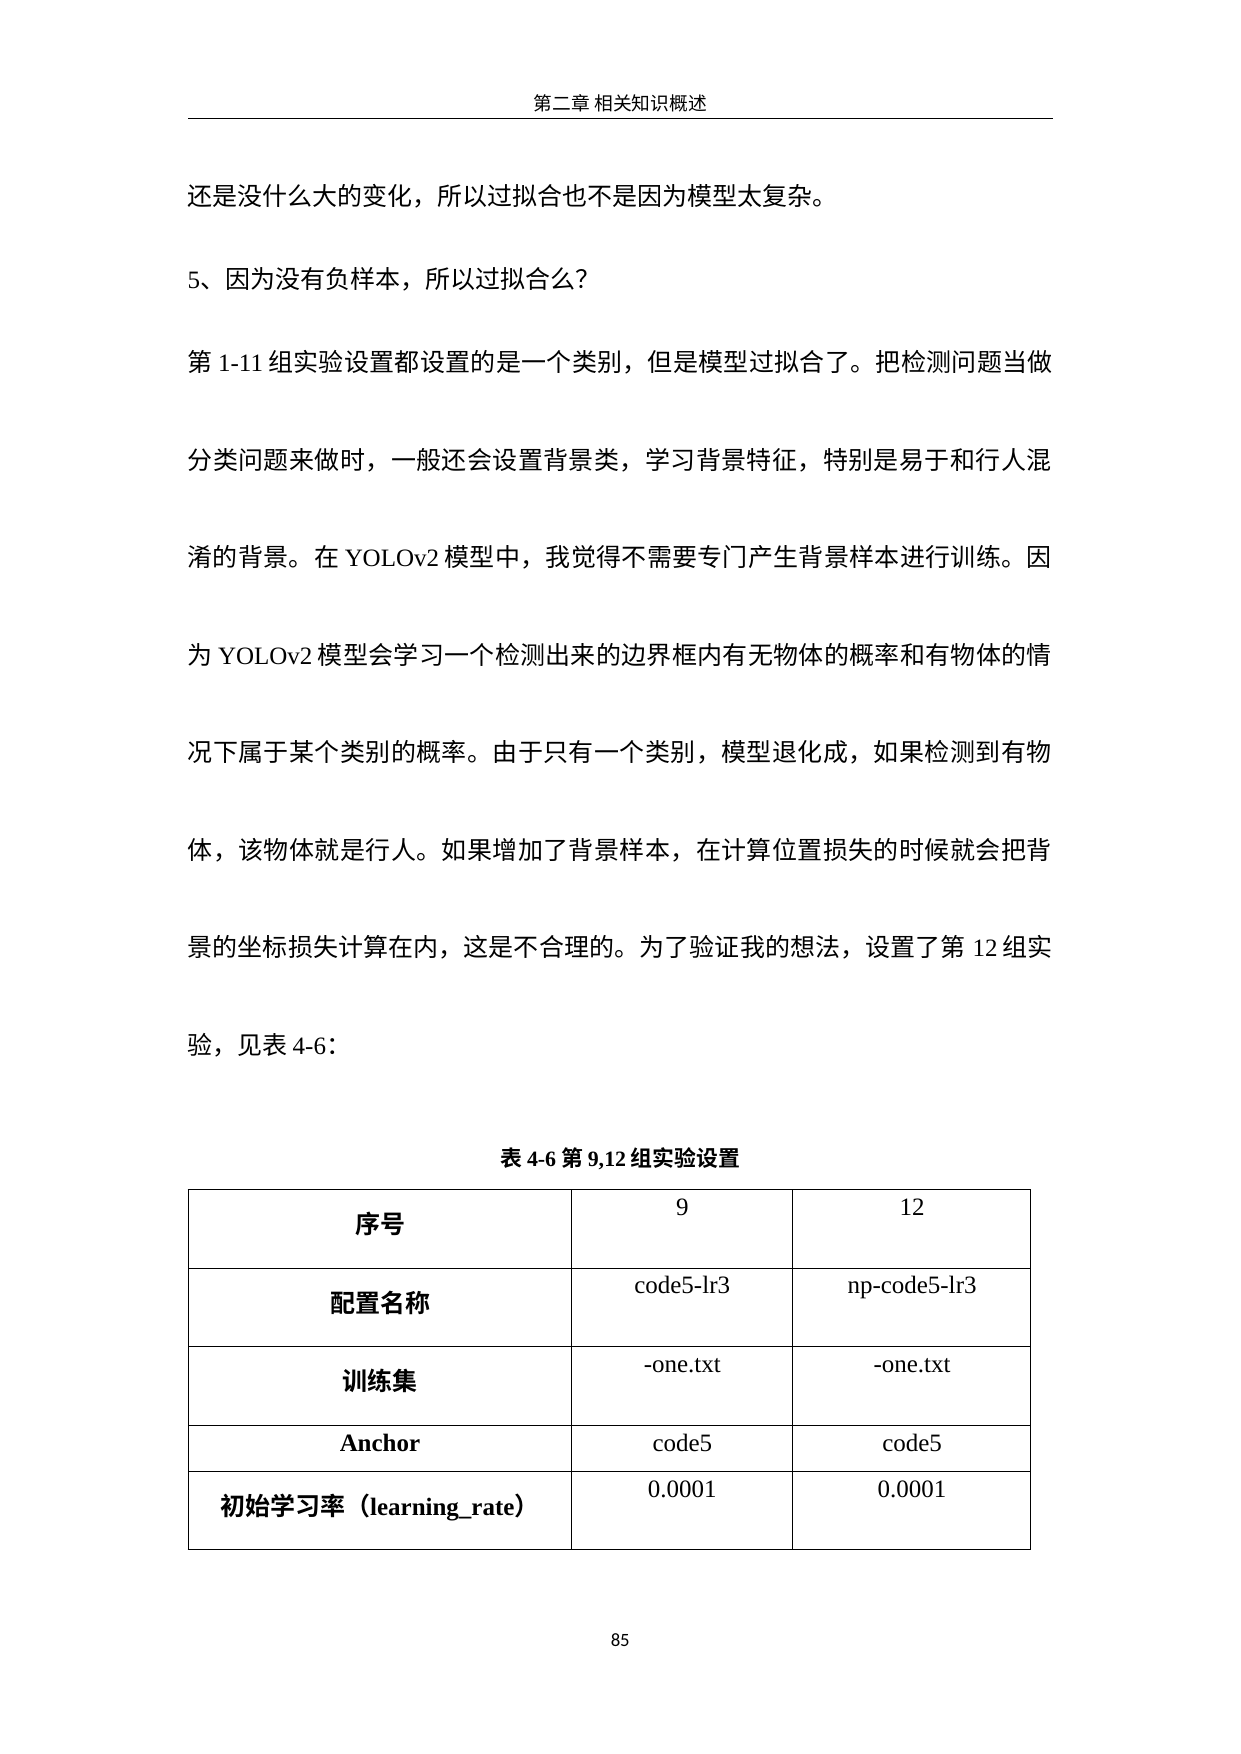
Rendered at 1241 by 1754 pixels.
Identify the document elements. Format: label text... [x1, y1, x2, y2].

table_header 序号 [189, 1190, 571, 1268]
table_cell -one.txt [793, 1347, 1030, 1425]
table_cell 配置名称 [189, 1269, 571, 1346]
text 表4-6 第9,12组实验设置 [187, 1141, 1053, 1173]
table_cell Anchor [189, 1426, 571, 1471]
text 还是没什么大的变化，所以过拟合也不是因为模型太复杂。 [187, 162, 1053, 227]
text 第1-11组实验设置都设置的是一个类别，但是模型过拟合了。把检测问题当做分类问题来做时，一般还会设置背景类，学习背景特征，特别是易于和行人混淆的背景。在YOLOv2模型中，我觉得不需要专门产生背景样本进行训练。因为YOLOv2模型会学习一个检测出来的边界框内有无物体的概率和有物体的情况下属于某个类别的概率。由于只有一个类别，模型退化成，如果检测到有物体，该物体就是行人。如果增加了背景样本，在计算位置损失的时候就会把背景的坐标损失计算在内，这是不合理的。为了验证我的想法，设置了第12组实验，见表4-6： [187, 328, 1053, 1076]
table_cell code5-lr3 [572, 1269, 792, 1346]
table_header 12 [793, 1190, 1030, 1268]
table_cell code5 [793, 1426, 1030, 1471]
table_header 9 [572, 1190, 792, 1268]
table_cell 0.0001 [572, 1472, 792, 1549]
table_cell 初始学习率（learning_rate） [189, 1472, 571, 1549]
text 5、因为没有负样本，所以过拟合么？ [187, 245, 1053, 310]
table_cell np-code5-lr3 [793, 1269, 1030, 1346]
table_cell -one.txt [572, 1347, 792, 1425]
table_cell 训练集 [189, 1347, 571, 1425]
table_cell code5 [572, 1426, 792, 1471]
table_cell 0.0001 [793, 1472, 1030, 1549]
